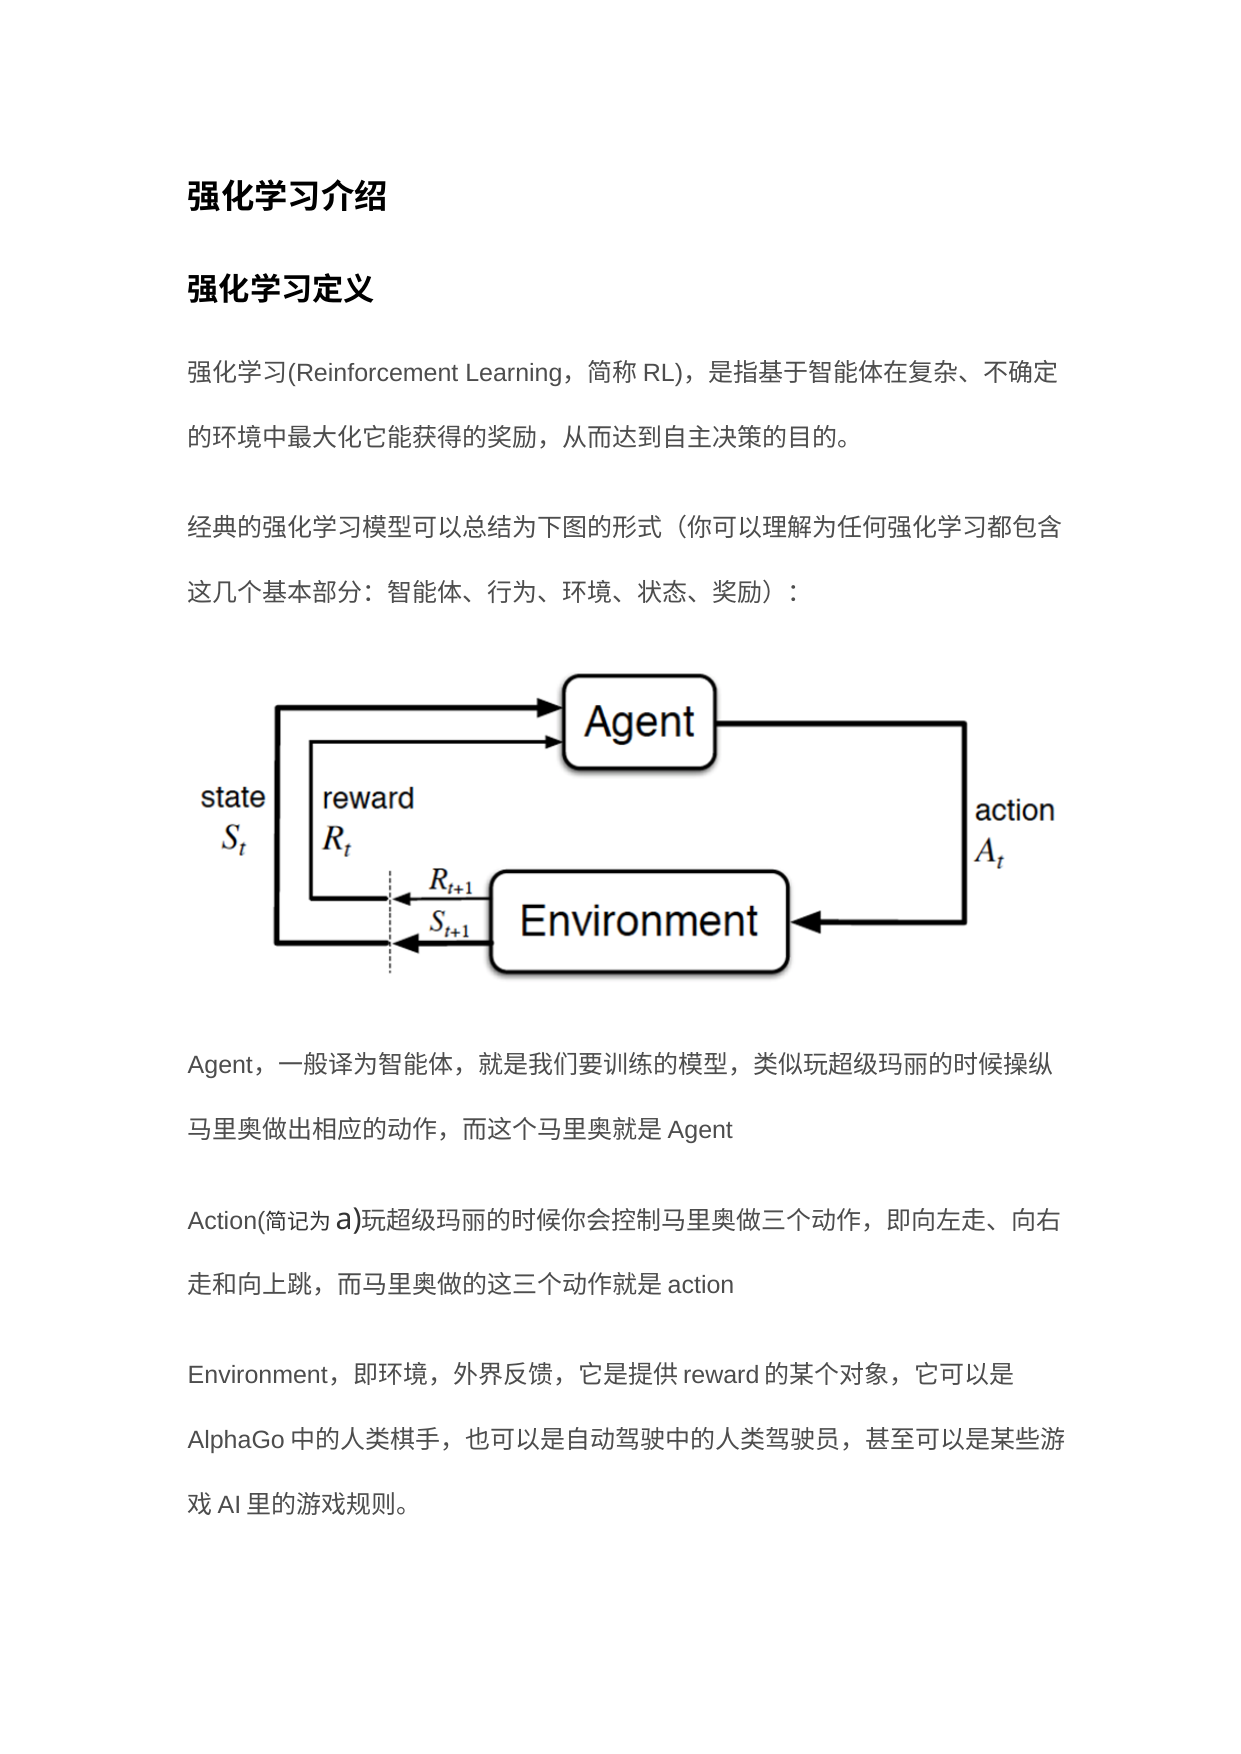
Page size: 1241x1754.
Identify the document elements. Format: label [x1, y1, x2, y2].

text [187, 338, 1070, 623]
picture [187, 662, 1071, 991]
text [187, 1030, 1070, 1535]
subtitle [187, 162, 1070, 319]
